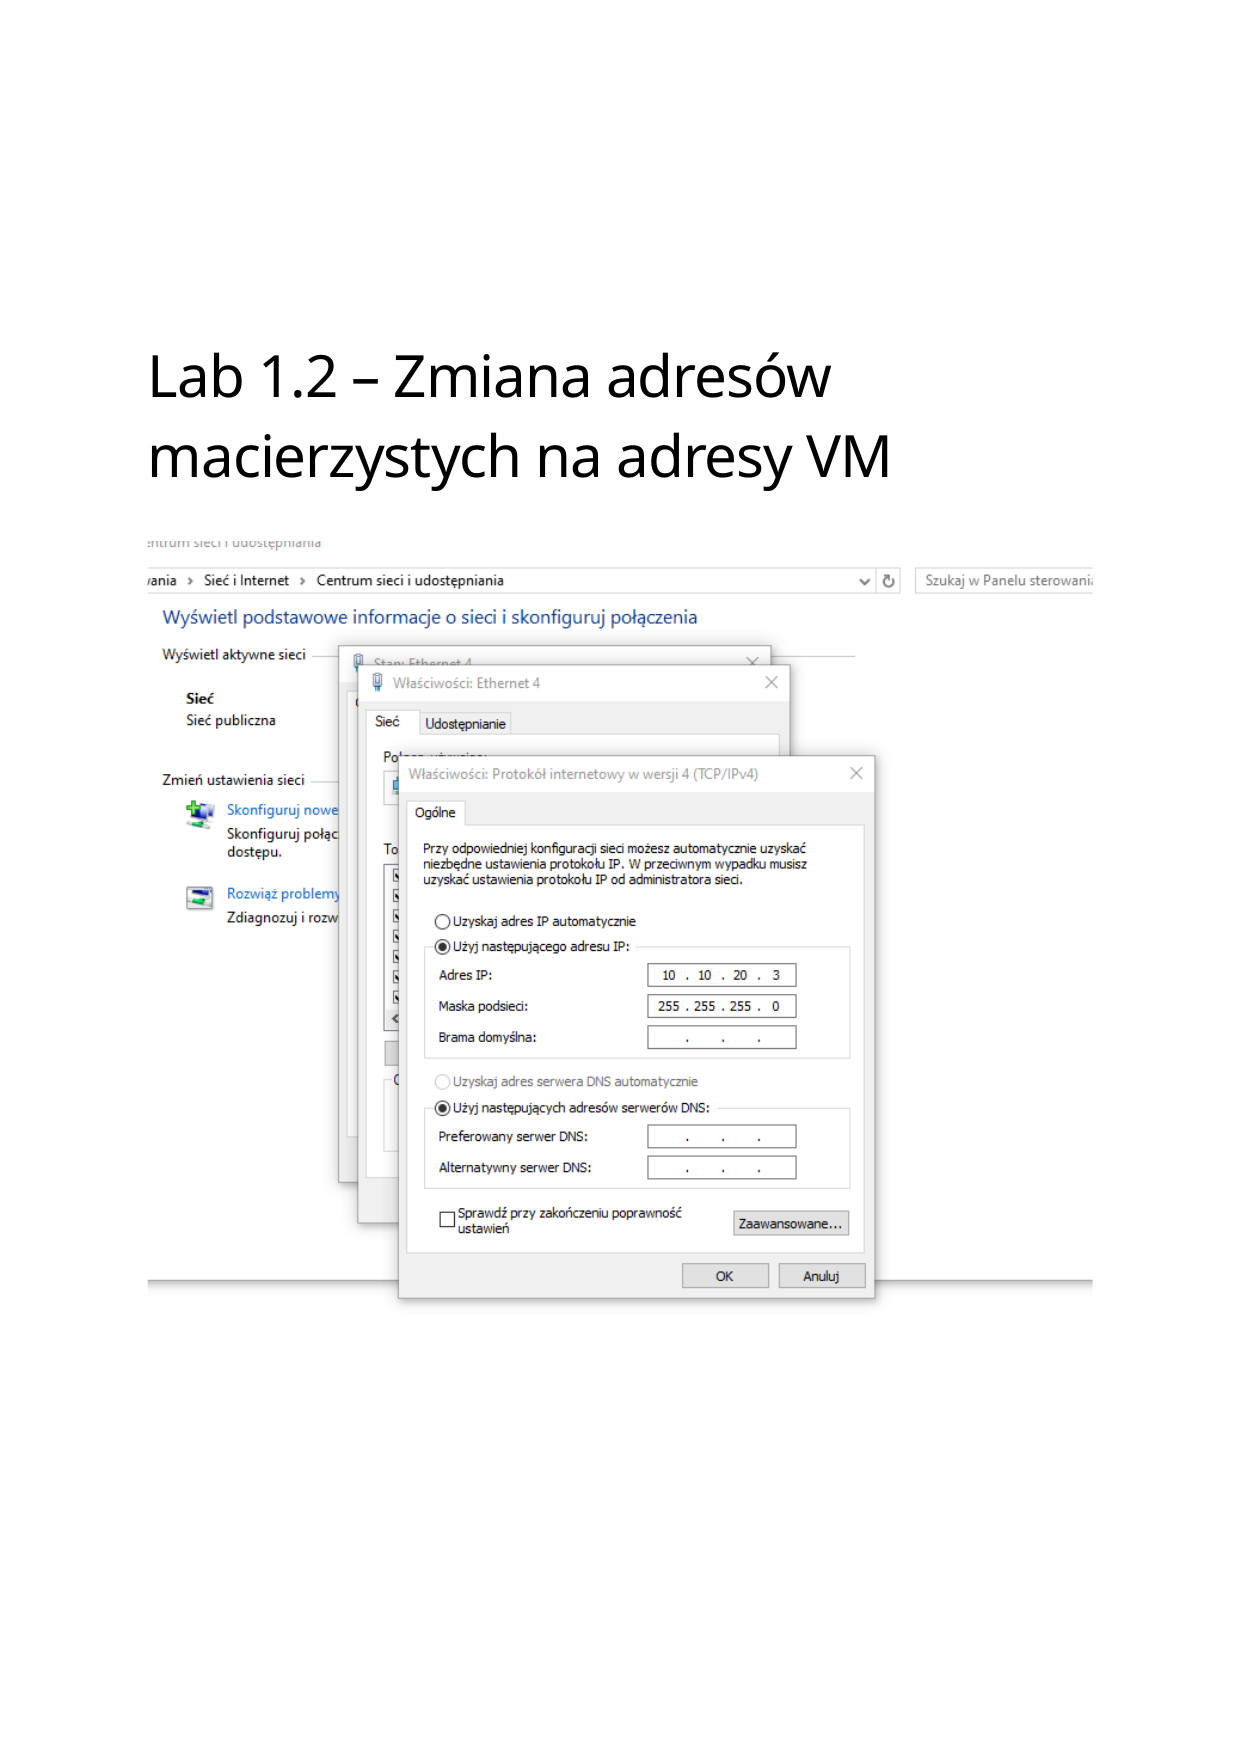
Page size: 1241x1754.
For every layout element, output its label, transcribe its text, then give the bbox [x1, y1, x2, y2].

title Lab 1.2 – Zmiana adresów macierzystych na adresy VM [148, 335, 1093, 494]
picture [147, 541, 1093, 1354]
